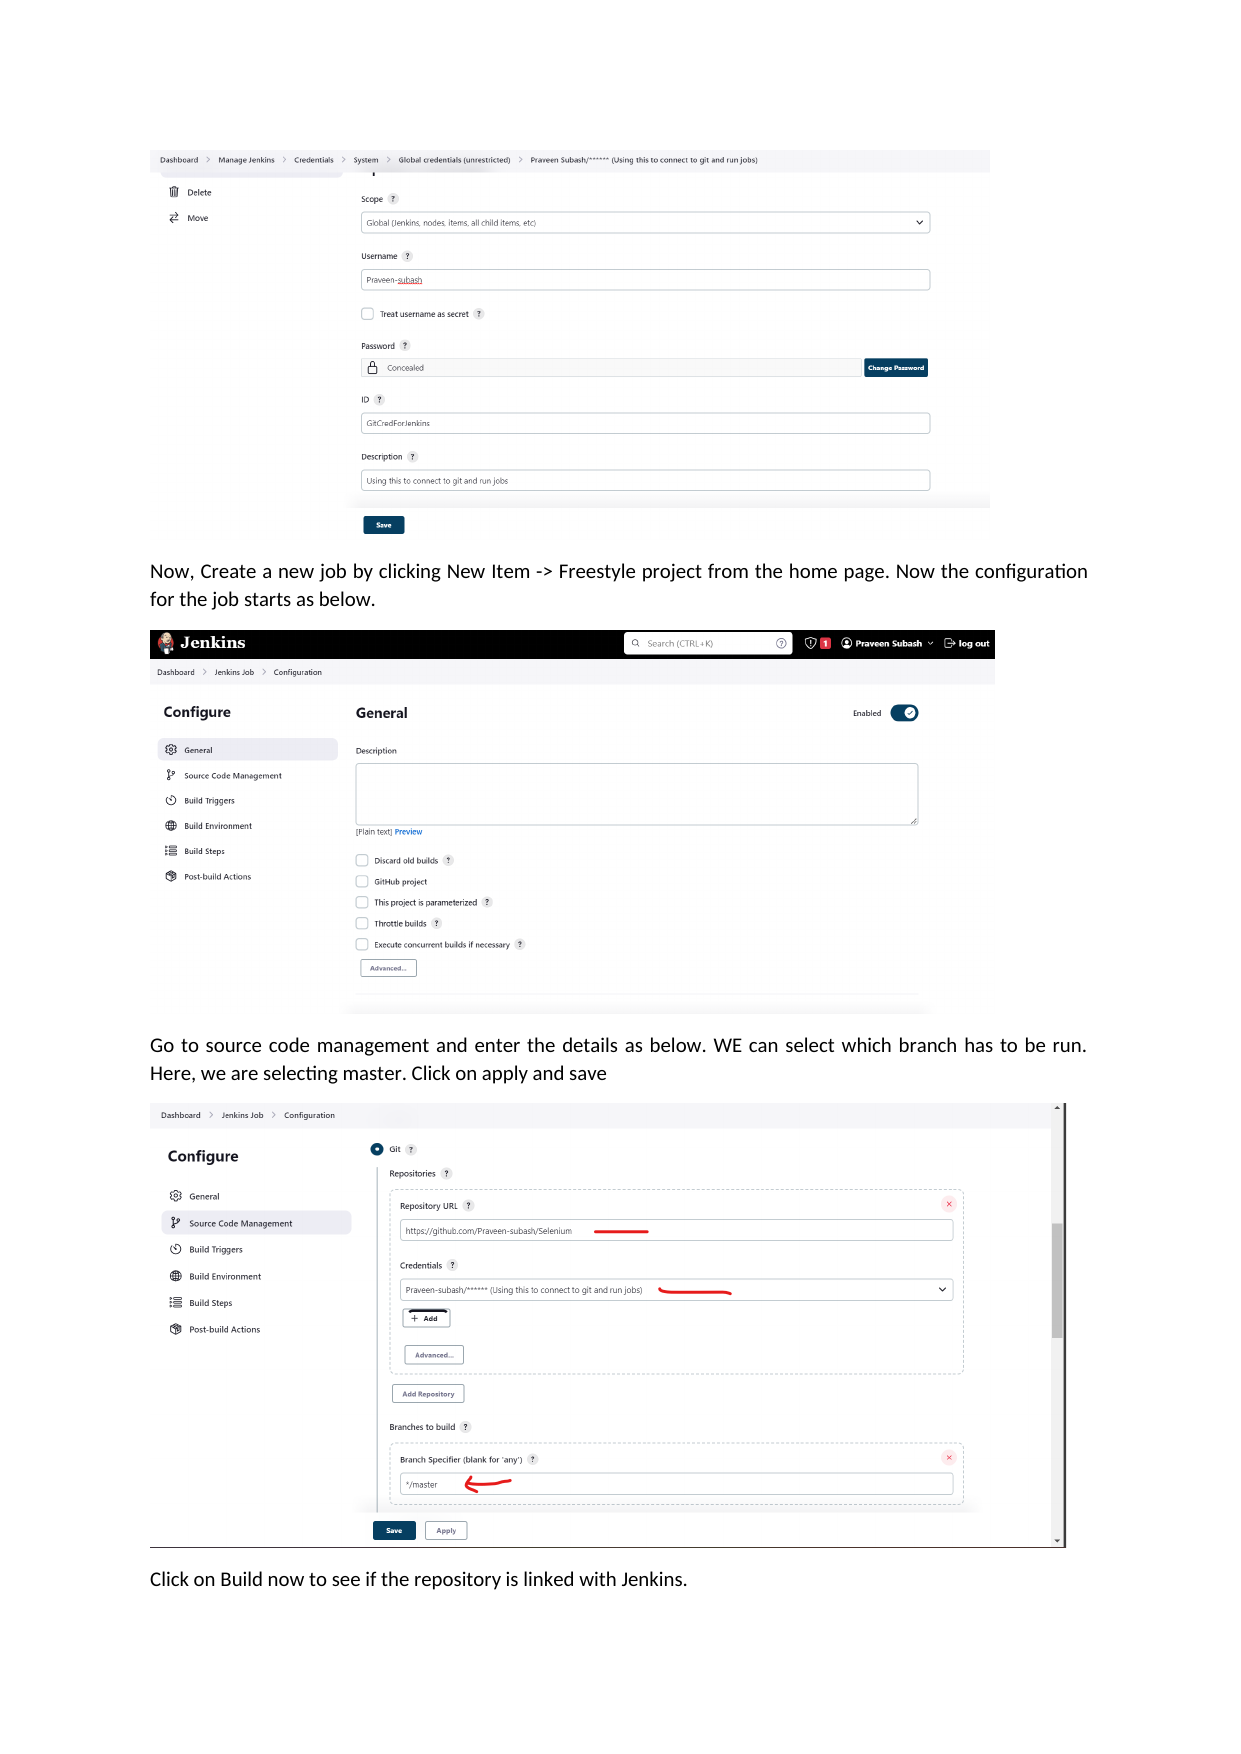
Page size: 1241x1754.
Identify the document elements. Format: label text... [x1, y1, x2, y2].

picture [150, 630, 995, 1014]
picture [150, 1103, 1067, 1548]
text Click on Build now to see if the repository is linked with Jenkins. [150, 1566, 1090, 1592]
picture [150, 150, 990, 540]
text Go to source code management and enter the details as below. WE can select which branch has to be run. Here, we are selecting master. Click on apply and save [150, 1032, 1090, 1085]
text Now, Create a new job by clicking New Item -> Freestyle project from the home page. Now the configuration for the job starts as below. [150, 558, 1090, 611]
